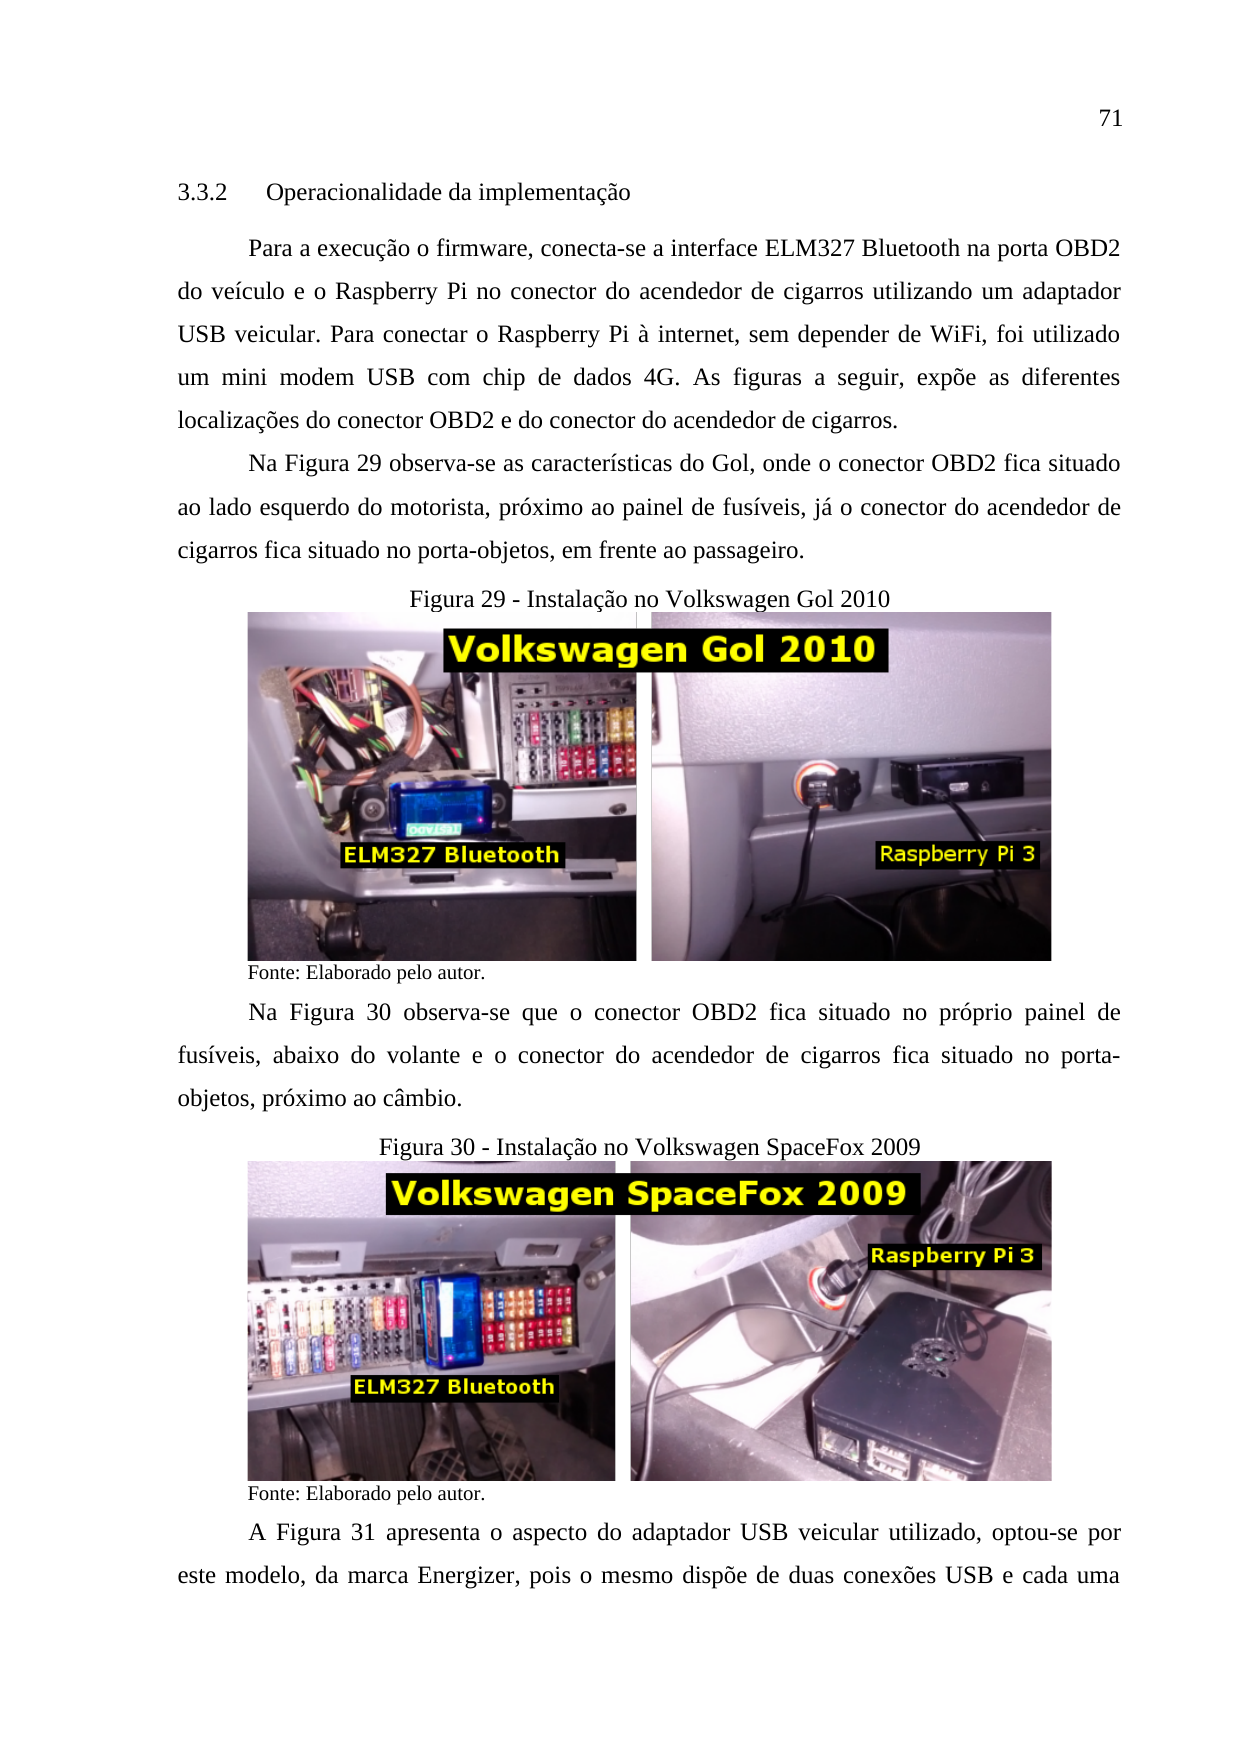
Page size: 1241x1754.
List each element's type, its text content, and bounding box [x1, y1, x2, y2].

text Para a execução o firmware, conecta-se a interface ELM327 Bluetooth na porta OBD2 do veículo e o Raspberry Pi no conector do acendedor de cigarros utilizando um adaptador USB veicular. Para conectar o Raspberry Pi à internet, sem depender de WiFi, foi utilizado um mini modem USB com chip de dados 4G. As figuras a seguir, expõe as diferentes localizações do conector OBD2 e do conector do acendedor de cigarros. [177, 233, 1122, 434]
picture [247, 612, 1052, 961]
text Fonte: Elaborado pelo autor. [177, 1481, 1122, 1505]
text Na Figura 30 observa-se que o conector OBD2 fica situado no próprio painel de fusíveis, abaixo do volante e o conector do acendedor de cigarros fica situado no porta-objetos, próximo ao câmbio. [177, 997, 1122, 1112]
subtitle Operacionalidade da implementação [177, 177, 1122, 206]
text Na Figura 29 observa-se as características do Gol, onde o conector OBD2 fica situado ao lado esquerdo do motorista, próximo ao painel de fusíveis, já o conector do acendedor de cigarros fica situado no porta-objetos, em frente ao passageiro. [177, 448, 1122, 563]
text Fonte: Elaborado pelo autor. [177, 960, 1122, 984]
picture [247, 1161, 1052, 1481]
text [177, 1517, 1122, 1589]
